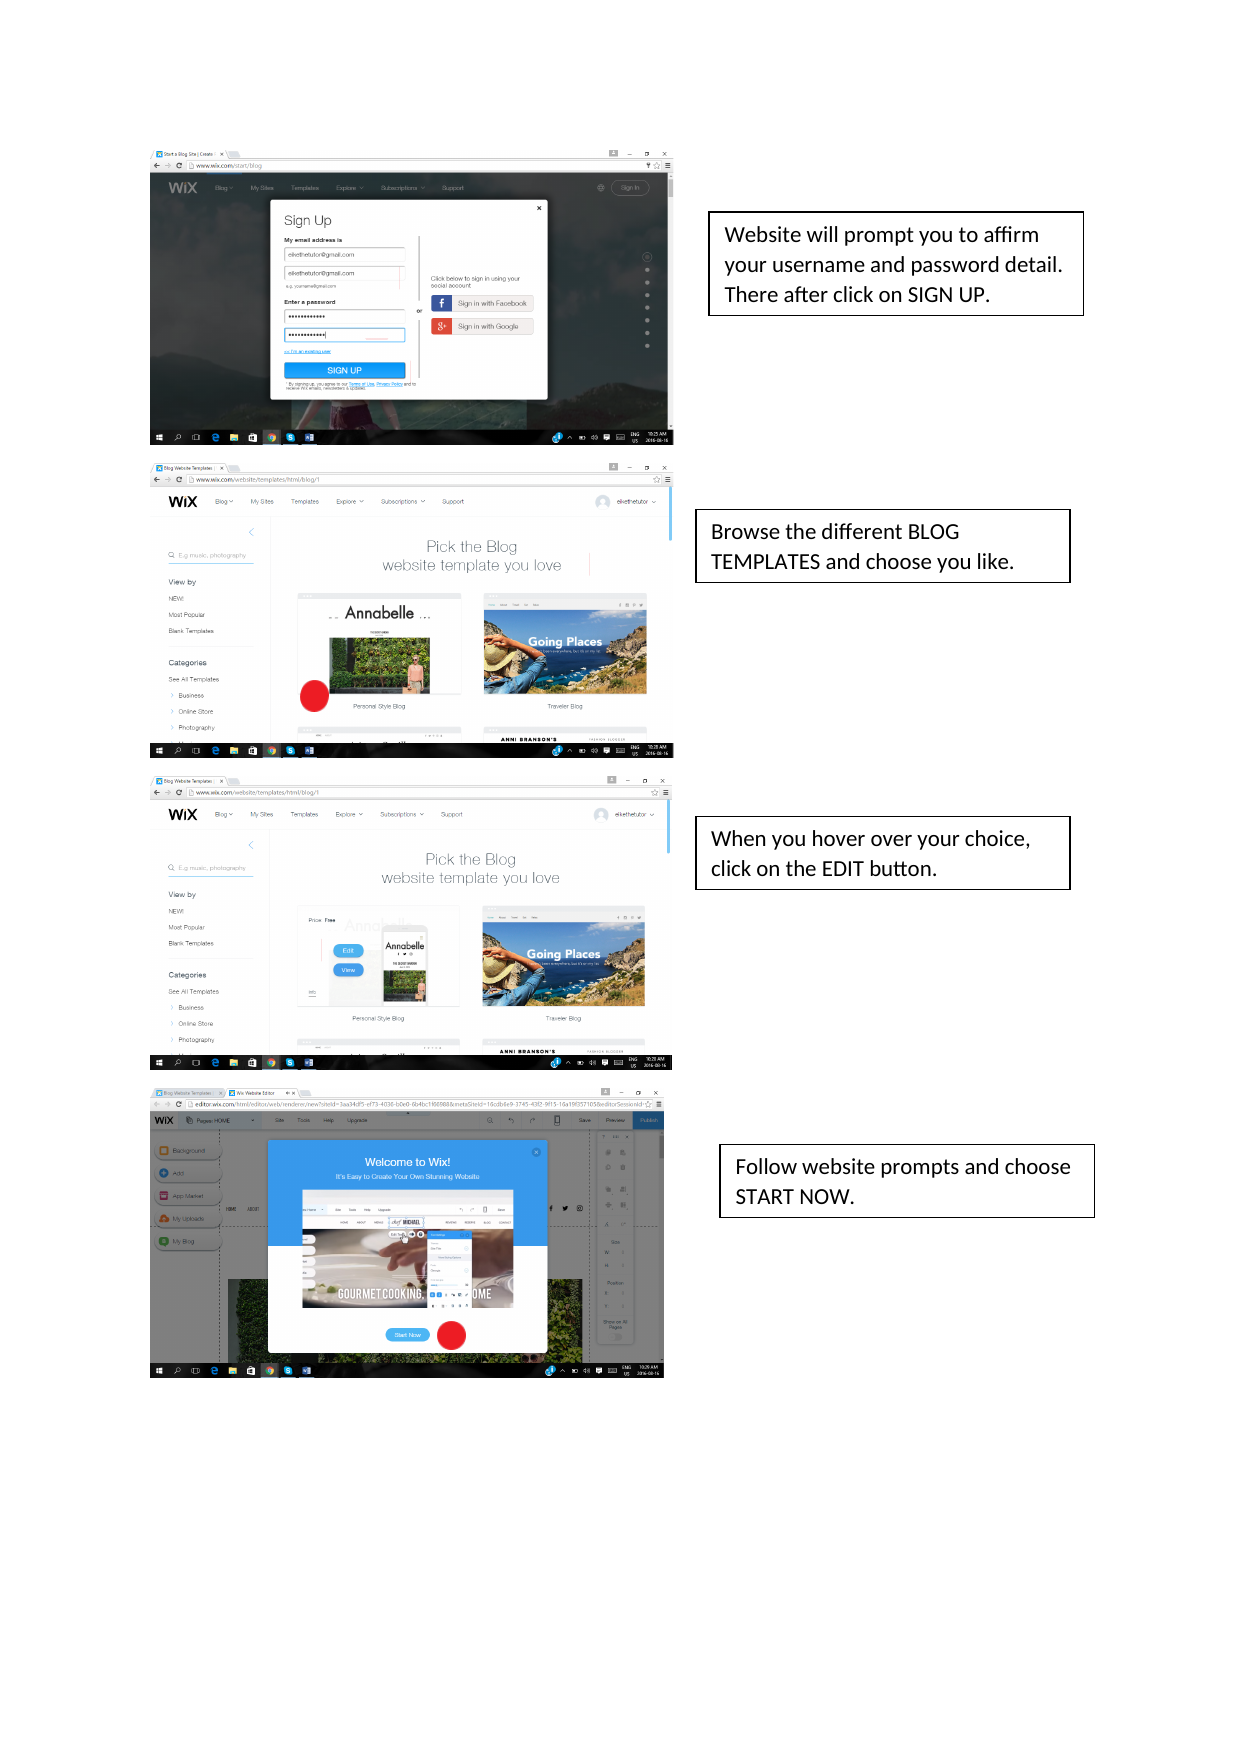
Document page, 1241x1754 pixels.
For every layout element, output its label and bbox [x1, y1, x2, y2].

picture [150, 463, 674, 758]
picture [150, 776, 672, 1070]
picture [150, 150, 674, 445]
picture [150, 1088, 664, 1378]
